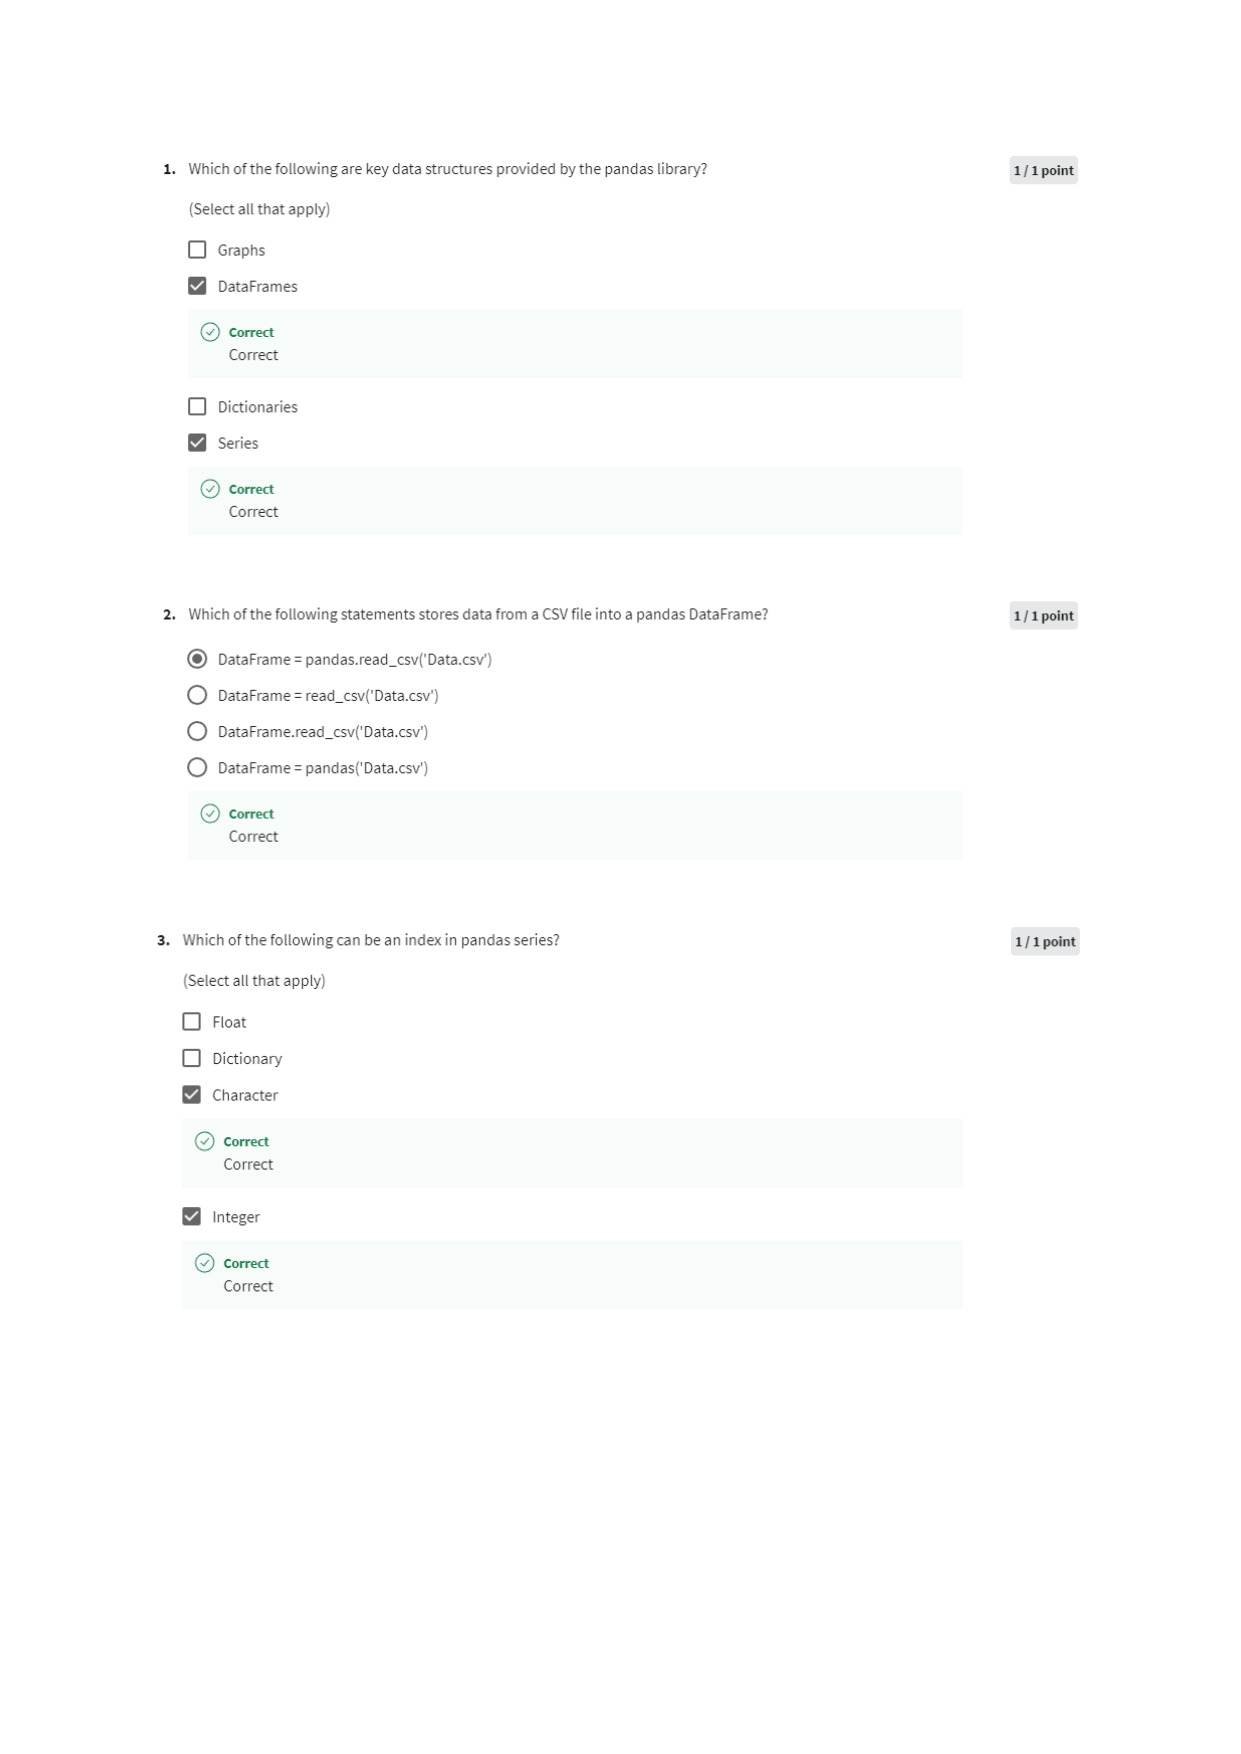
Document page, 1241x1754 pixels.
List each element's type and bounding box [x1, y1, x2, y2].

picture [150, 150, 1091, 905]
picture [150, 923, 1091, 1332]
